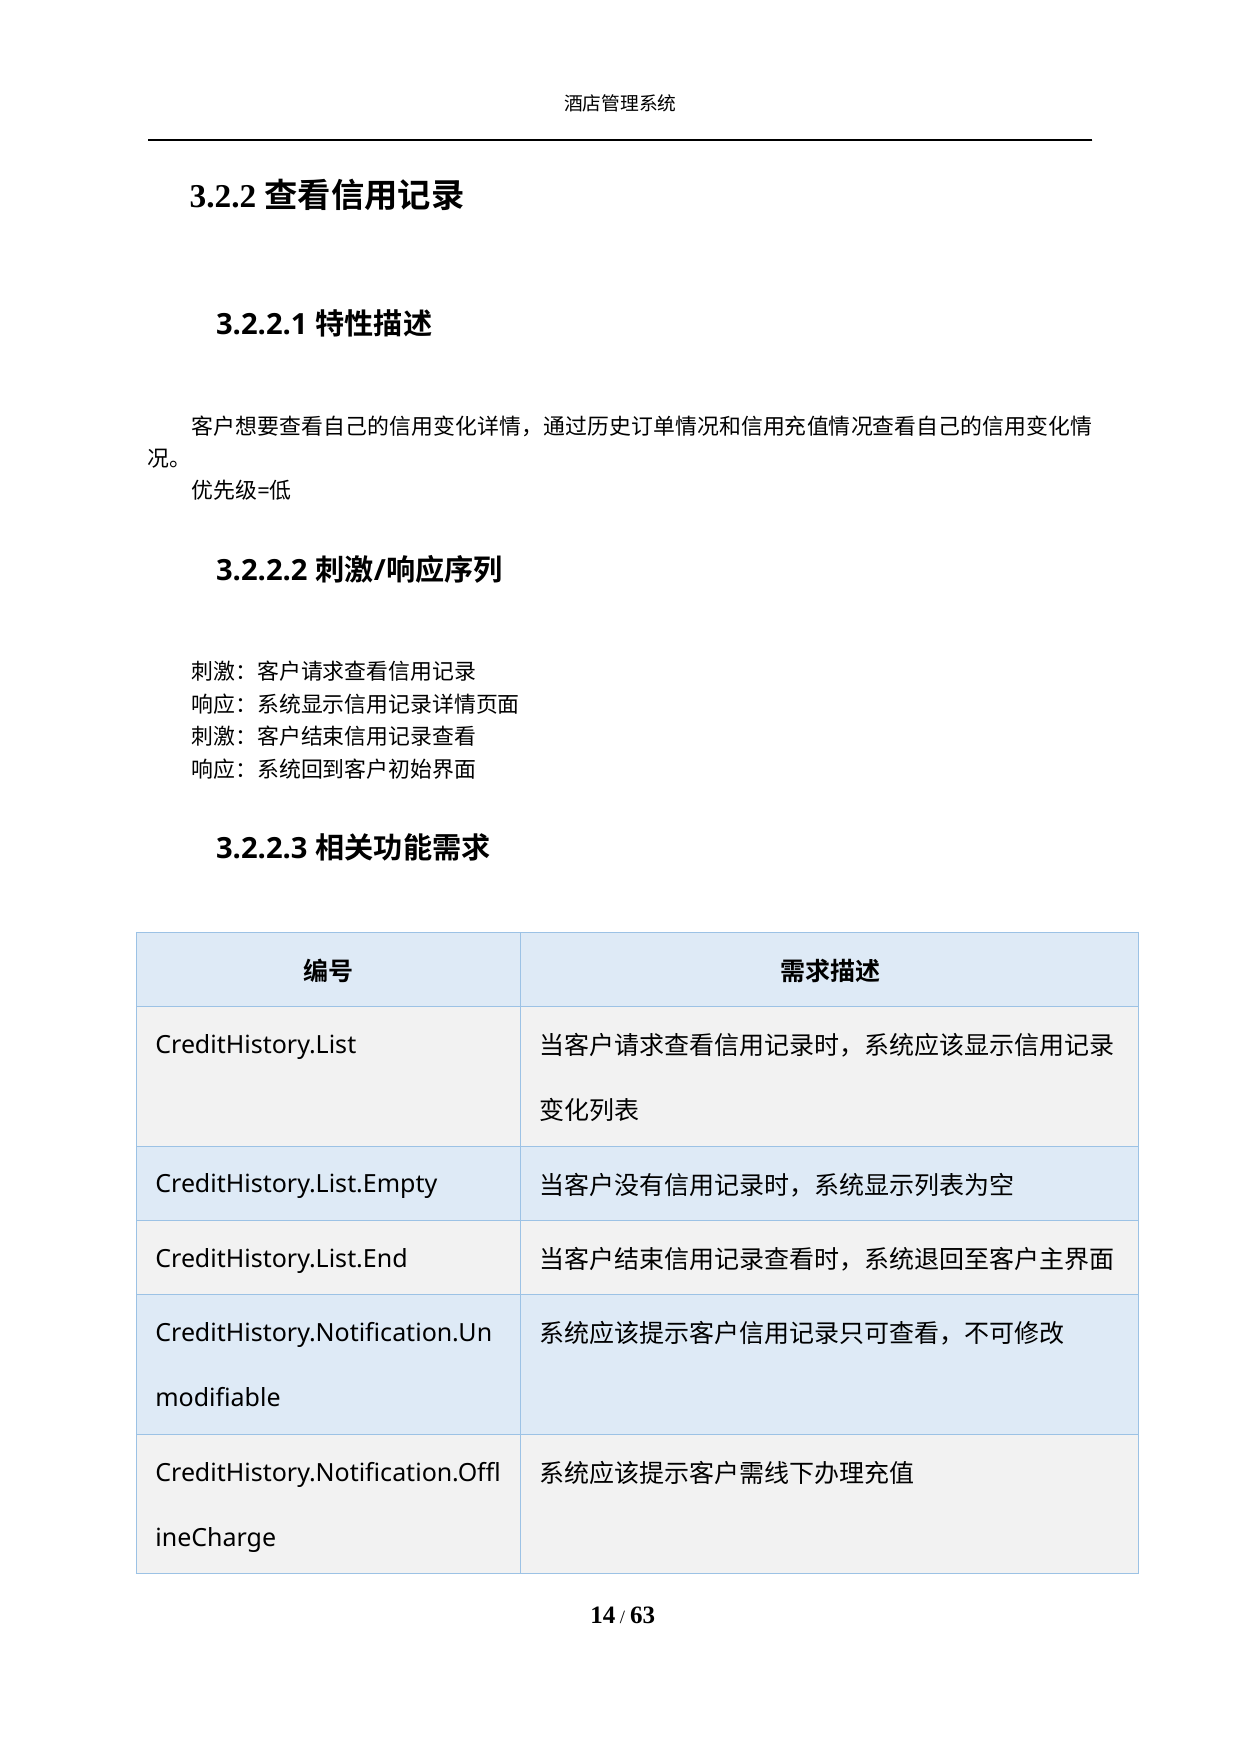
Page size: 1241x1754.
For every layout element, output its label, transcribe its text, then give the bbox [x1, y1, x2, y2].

table_cell 系统应该提示客户需线下办理充值 [521, 1435, 1138, 1573]
table_header 需求描述 [521, 933, 1138, 1006]
table_cell CreditHistory.Notification.OfflineCharge [137, 1435, 520, 1573]
subtitle 3.2.2.1 特性描述 [148, 289, 1092, 354]
table_cell CreditHistory.List.End [137, 1221, 520, 1294]
table_cell 系统应该提示客户信用记录只可查看，不可修改 [521, 1295, 1138, 1434]
text 刺激：客户结束信用记录查看 [148, 719, 1092, 751]
text 响应：系统显示信用记录详情页面 [148, 686, 1092, 719]
table_cell 当客户结束信用记录查看时，系统退回至客户主界面 [521, 1221, 1138, 1294]
text 响应：系统回到客户初始界面 [148, 751, 1092, 784]
table_cell CreditHistory.List.Empty [137, 1147, 520, 1220]
text 刺激：客户请求查看信用记录 [148, 654, 1092, 686]
subtitle 3.2.2 查看信用记录 [148, 160, 1092, 225]
table_cell CreditHistory.Notification.Unmodifiable [137, 1295, 520, 1434]
text 优先级=低 [148, 473, 1092, 506]
table_cell 当客户没有信用记录时，系统显示列表为空 [521, 1147, 1138, 1220]
subtitle 3.2.2.2 刺激/响应序列 [148, 535, 1092, 600]
subtitle 3.2.2.3 相关功能需求 [148, 813, 1092, 878]
text 客户想要查看自己的信用变化详情，通过历史订单情况和信用充值情况查看自己的信用变化情况。 [148, 408, 1092, 473]
table_cell CreditHistory.List [137, 1007, 520, 1146]
table_header 编号 [137, 933, 520, 1006]
table_cell 当客户请求查看信用记录时，系统应该显示信用记录变化列表 [521, 1007, 1138, 1146]
